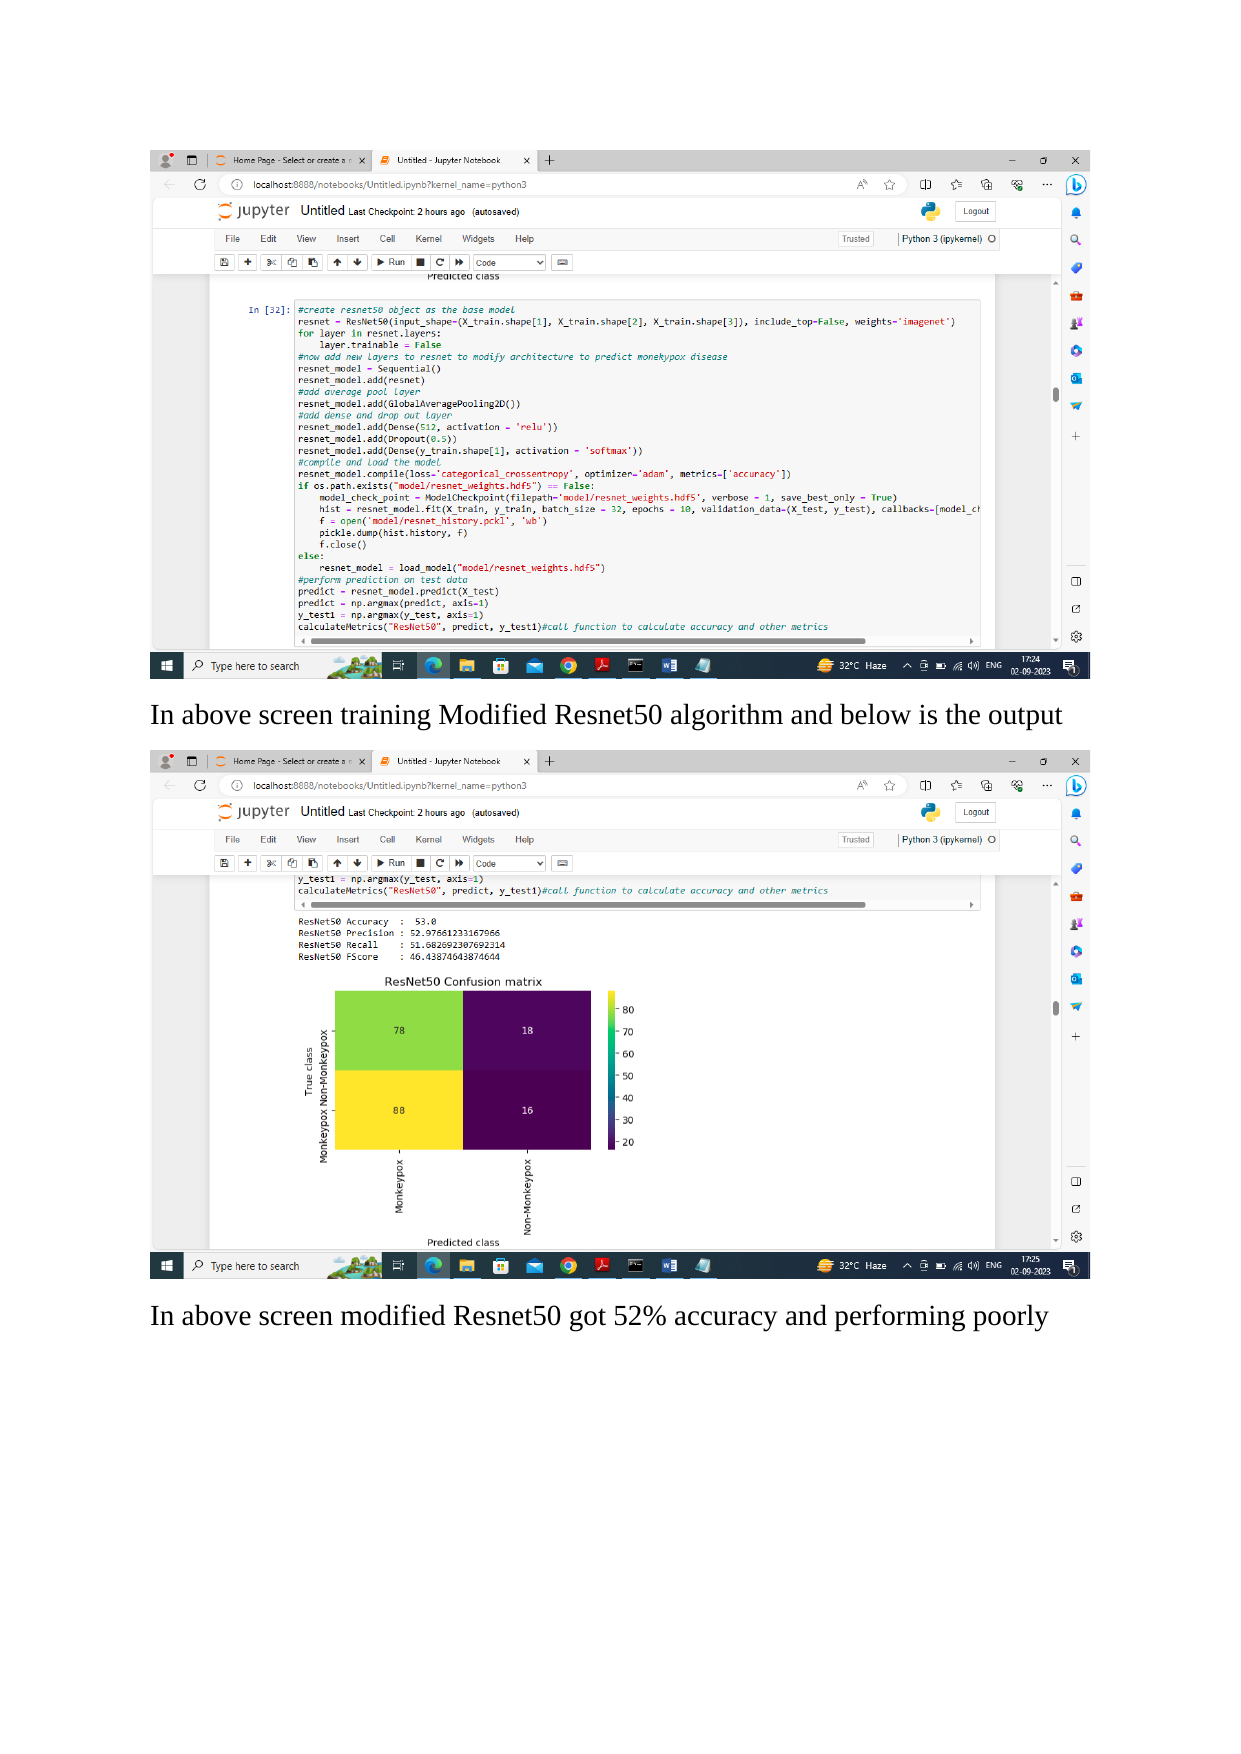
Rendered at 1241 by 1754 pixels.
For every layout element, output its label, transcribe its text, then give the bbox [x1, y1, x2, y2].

picture [150, 750, 1091, 1279]
text In above screen training Modified Resnet50 algorithm and below is the output [150, 697, 1090, 731]
picture [150, 150, 1091, 679]
text In above screen modified Resnet50 got 52% accuracy and performing poorly [150, 1298, 1090, 1331]
